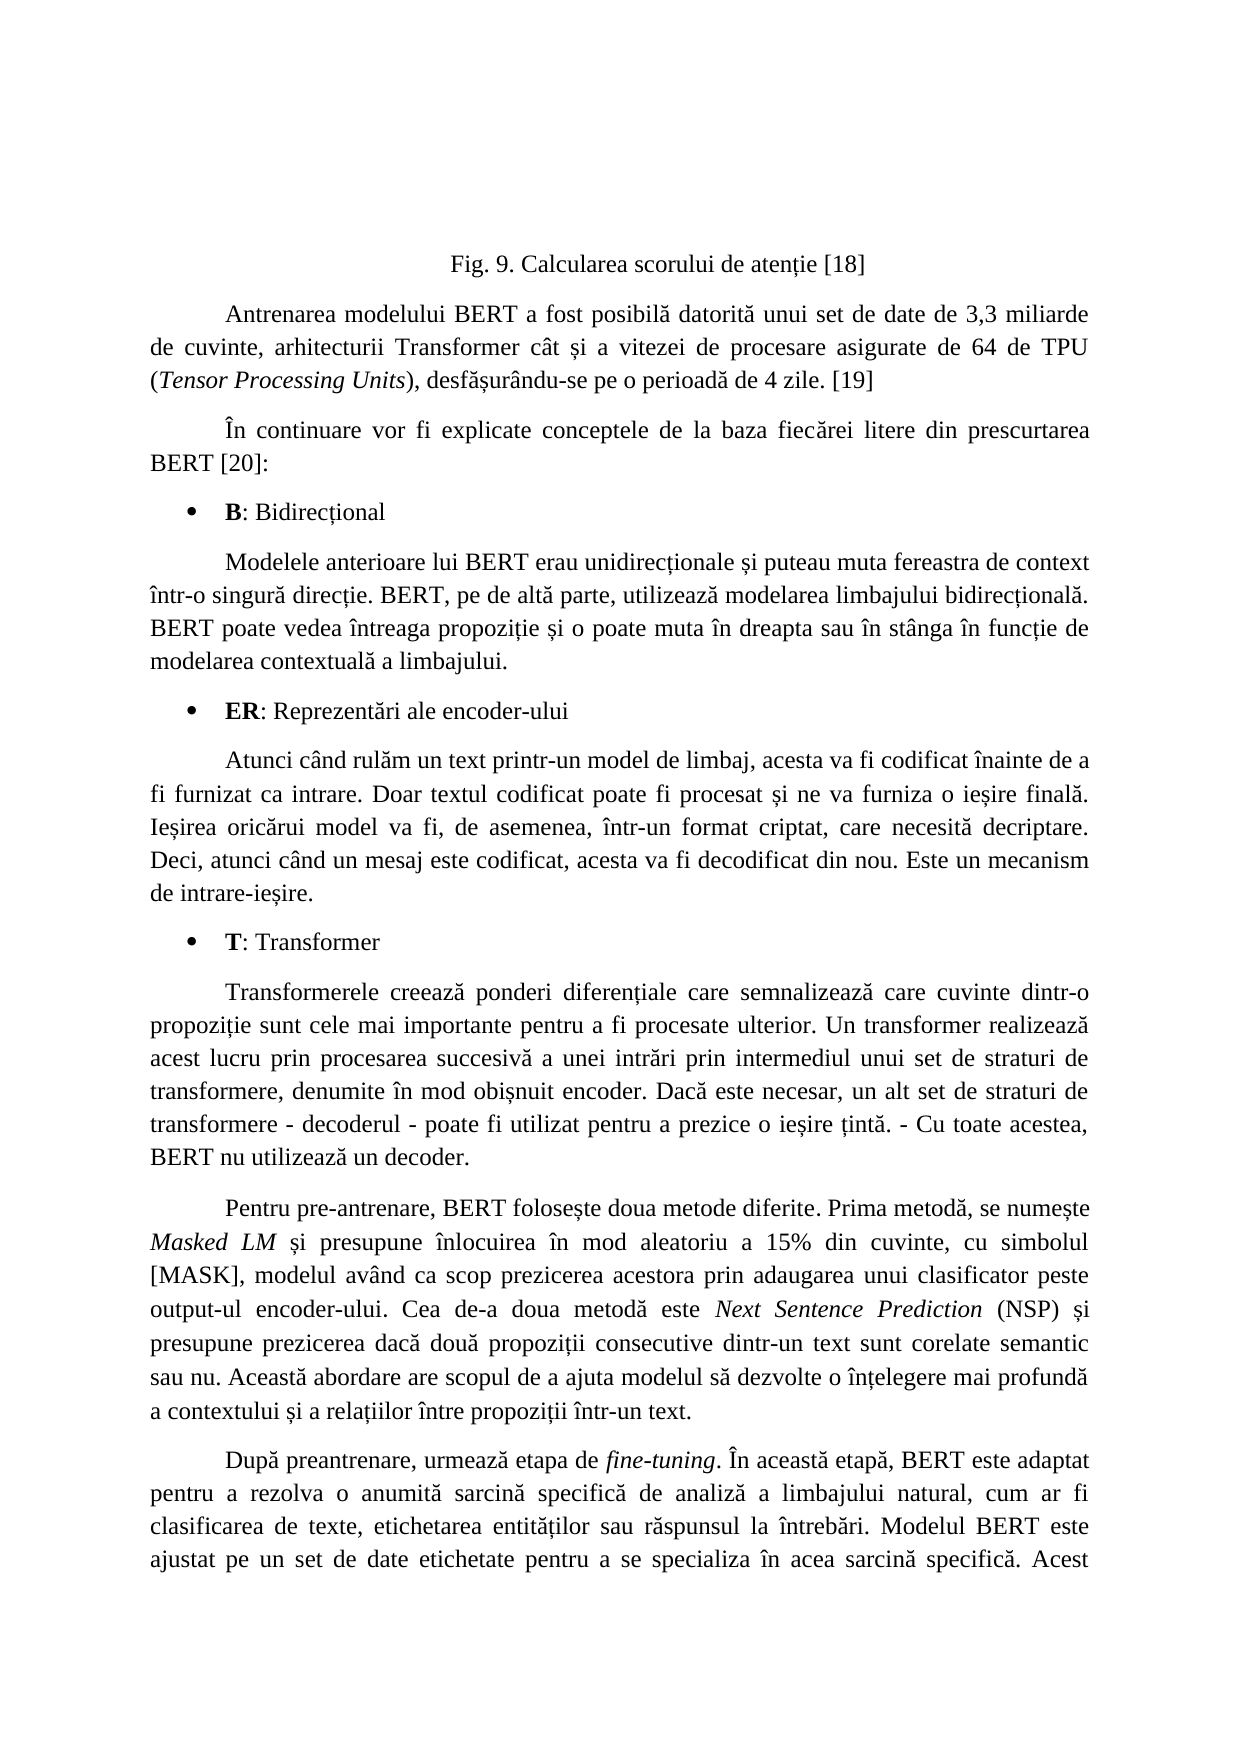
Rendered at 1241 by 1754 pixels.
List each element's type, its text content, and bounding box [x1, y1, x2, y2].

list ER: Reprezentări ale encoder-ului [187, 696, 1090, 725]
list B: Bidirecțional [187, 497, 1090, 526]
text În continuare vor fi explicate conceptele de la baza fiecărei litere din prescurtarea BERT : [150, 415, 1090, 477]
text Transformerele creează ponderi diferențiale care semnalizează care cuvinte dintr-o propoziție sunt cele mai importante pentru a fi procesate ulterior. Un transformer realizează acest lucru prin procesarea succesivă a unei intrări prin intermediul unui set de straturi de transformere, denumite în mod obișnuit encoder. Dacă este necesar, un alt set de straturi de transformere - decoderul - poate fi utilizat pentru a prezice o ieșire țintă. - Cu toate acestea, BERT nu utilizează un decoder. [150, 977, 1090, 1171]
text Atunci când rulăm un text printr-un model de limbaj, acesta va fi codificat înainte de a fi furnizat ca intrare. Doar textul codificat poate fi procesat și ne va furniza o ieșire finală. Ieșirea oricărui model va fi, de asemenea, într-un format criptat, care necesită decriptare. Deci, atunci când un mesaj este codificat, acesta va fi decodificat din nou. Este un mecanism de intrare-ieșire. [150, 746, 1090, 906]
text Antrenarea modelului BERT a fost posibilă datorită unui set de date de 3,3 miliarde de cuvinte, arhitecturii Transformer cât și a vitezei de procesare asigurate de 64 de TPU (Tensor Processing Units), desfășurându-se pe o perioadă de 4 zile. [150, 299, 1090, 394]
list T: Transformer [187, 927, 1090, 956]
text Fig. 9. Calcularea scorului de atenție [150, 249, 1090, 278]
text Modelele anterioare lui BERT erau unidirecționale și puteau muta fereastra de context într-o singură direcție. BERT, pe de altă parte, utilizează modelarea limbajului bidirecțională. BERT poate vedea întreaga propoziție și o poate muta în dreapta sau în stânga în funcție de modelarea contextuală a limbajului. [150, 547, 1090, 675]
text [150, 1445, 1090, 1573]
text Pentru pre-antrenare, BERT folosește doua metode diferite. Prima metodă, se numește Masked LM și presupune înlocuirea în mod aleatoriu a 15% din cuvinte, cu simbolul [MASK], modelul având ca scop prezicerea acestora prin adaugarea unui clasificator peste output-ul encoder-ului. Cea de-a doua metodă este Next Sentence Prediction (NSP) și presupune prezicerea dacă două propoziții consecutive dintr-un text sunt corelate semantic sau nu. Această abordare are scopul de a ajuta modelul să dezvolte o înțelegere mai profundă a contextului și a relațiilor între propoziții într-un text. [150, 1192, 1090, 1424]
